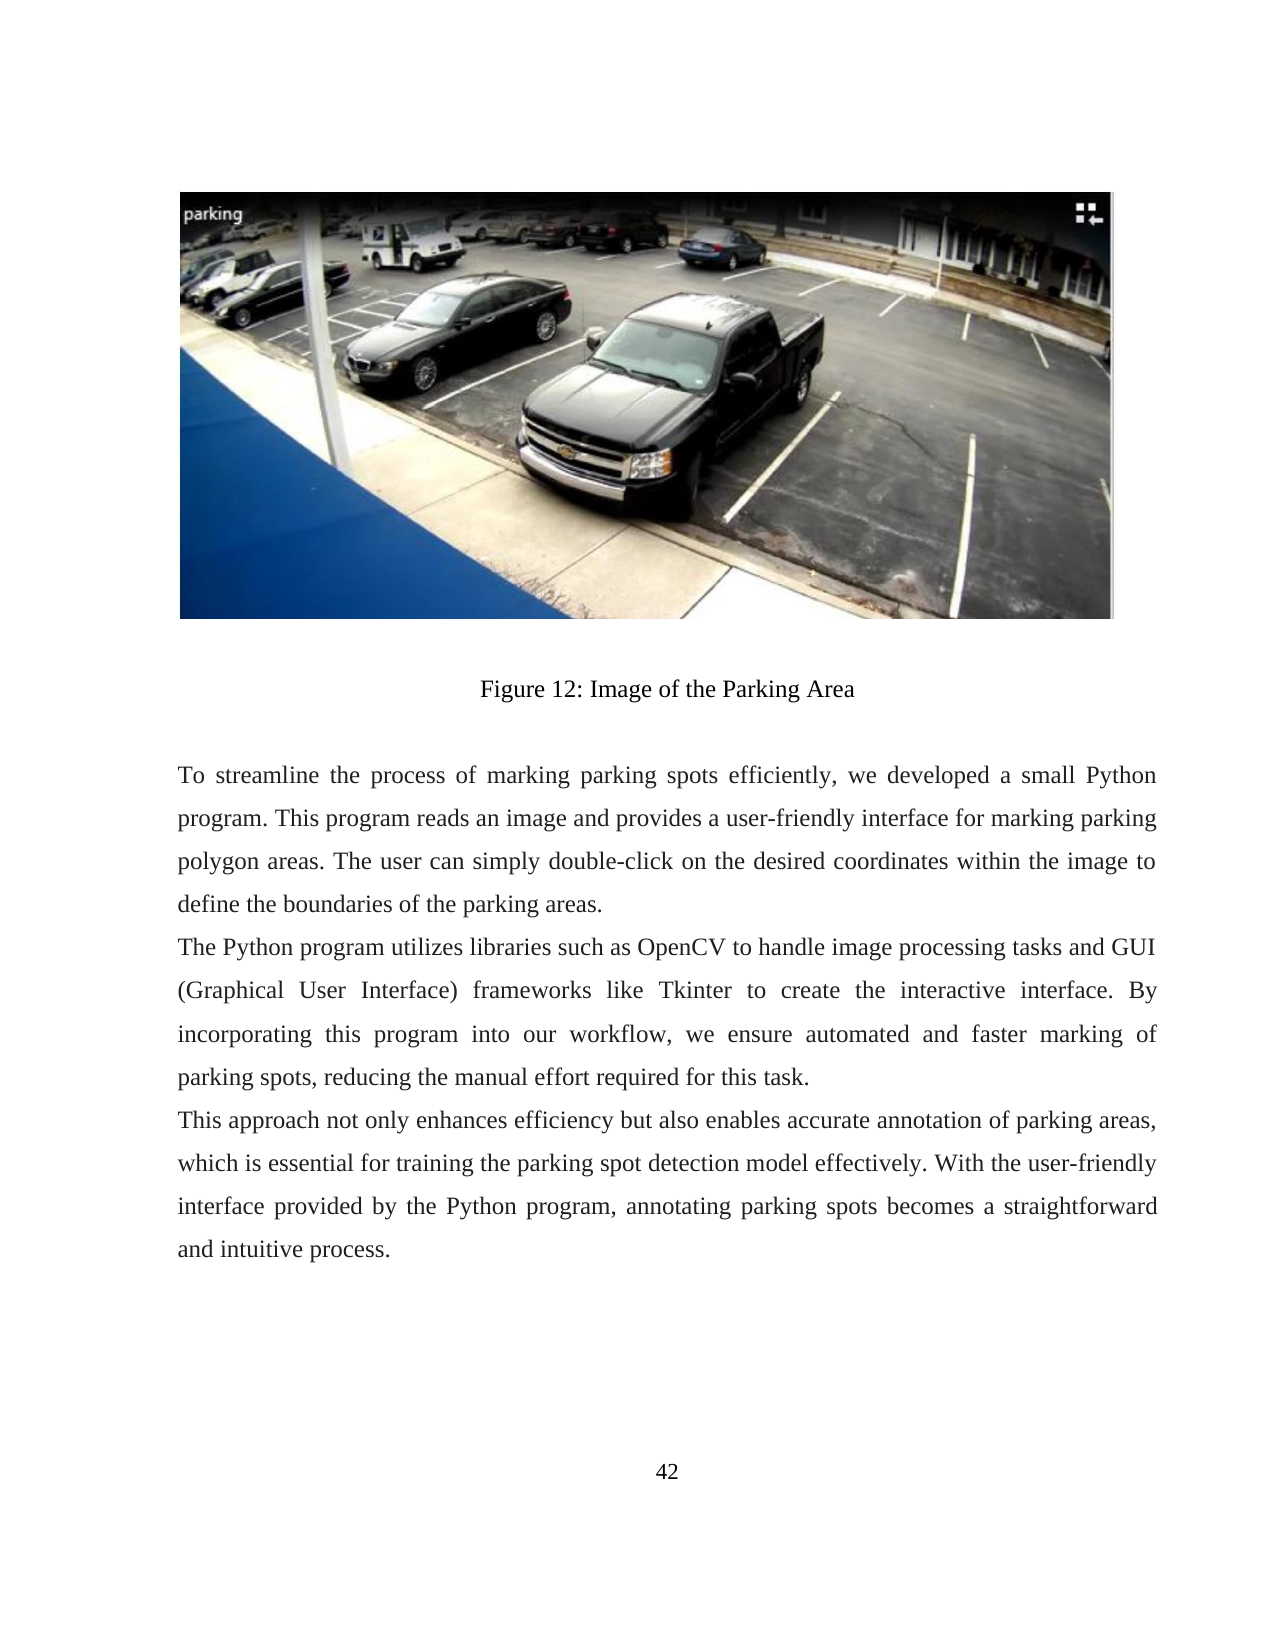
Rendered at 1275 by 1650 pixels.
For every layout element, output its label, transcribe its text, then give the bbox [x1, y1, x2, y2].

text Figure 12: Image of the Parking Area [194, 674, 1140, 702]
text The Python program utilizes libraries such as OpenCV to handle image processing tasks and GUI (Graphical User Interface) frameworks like Tkinter to create the interactive interface. By incorporating this program into our workflow, we ensure automated and faster marking of parking spots, reducing the manual effort required for this task. [177, 932, 1158, 1091]
text To streamline the process of marking parking spots efficiently, we developed a small Python program. This program reads an image and provides a user-friendly interface for marking parking polygon areas. The user can simply double-click on the desired coordinates within the image to define the boundaries of the parking areas. [177, 760, 1158, 918]
picture [177, 190, 1117, 619]
text This approach not only enhances efficiency but also enables accurate annotation of parking areas, which is essential for training the parking spot detection model effectively. With the user-friendly interface provided by the Python program, annotating parking spots becomes a straightforward and intuitive process. [177, 1105, 1158, 1263]
